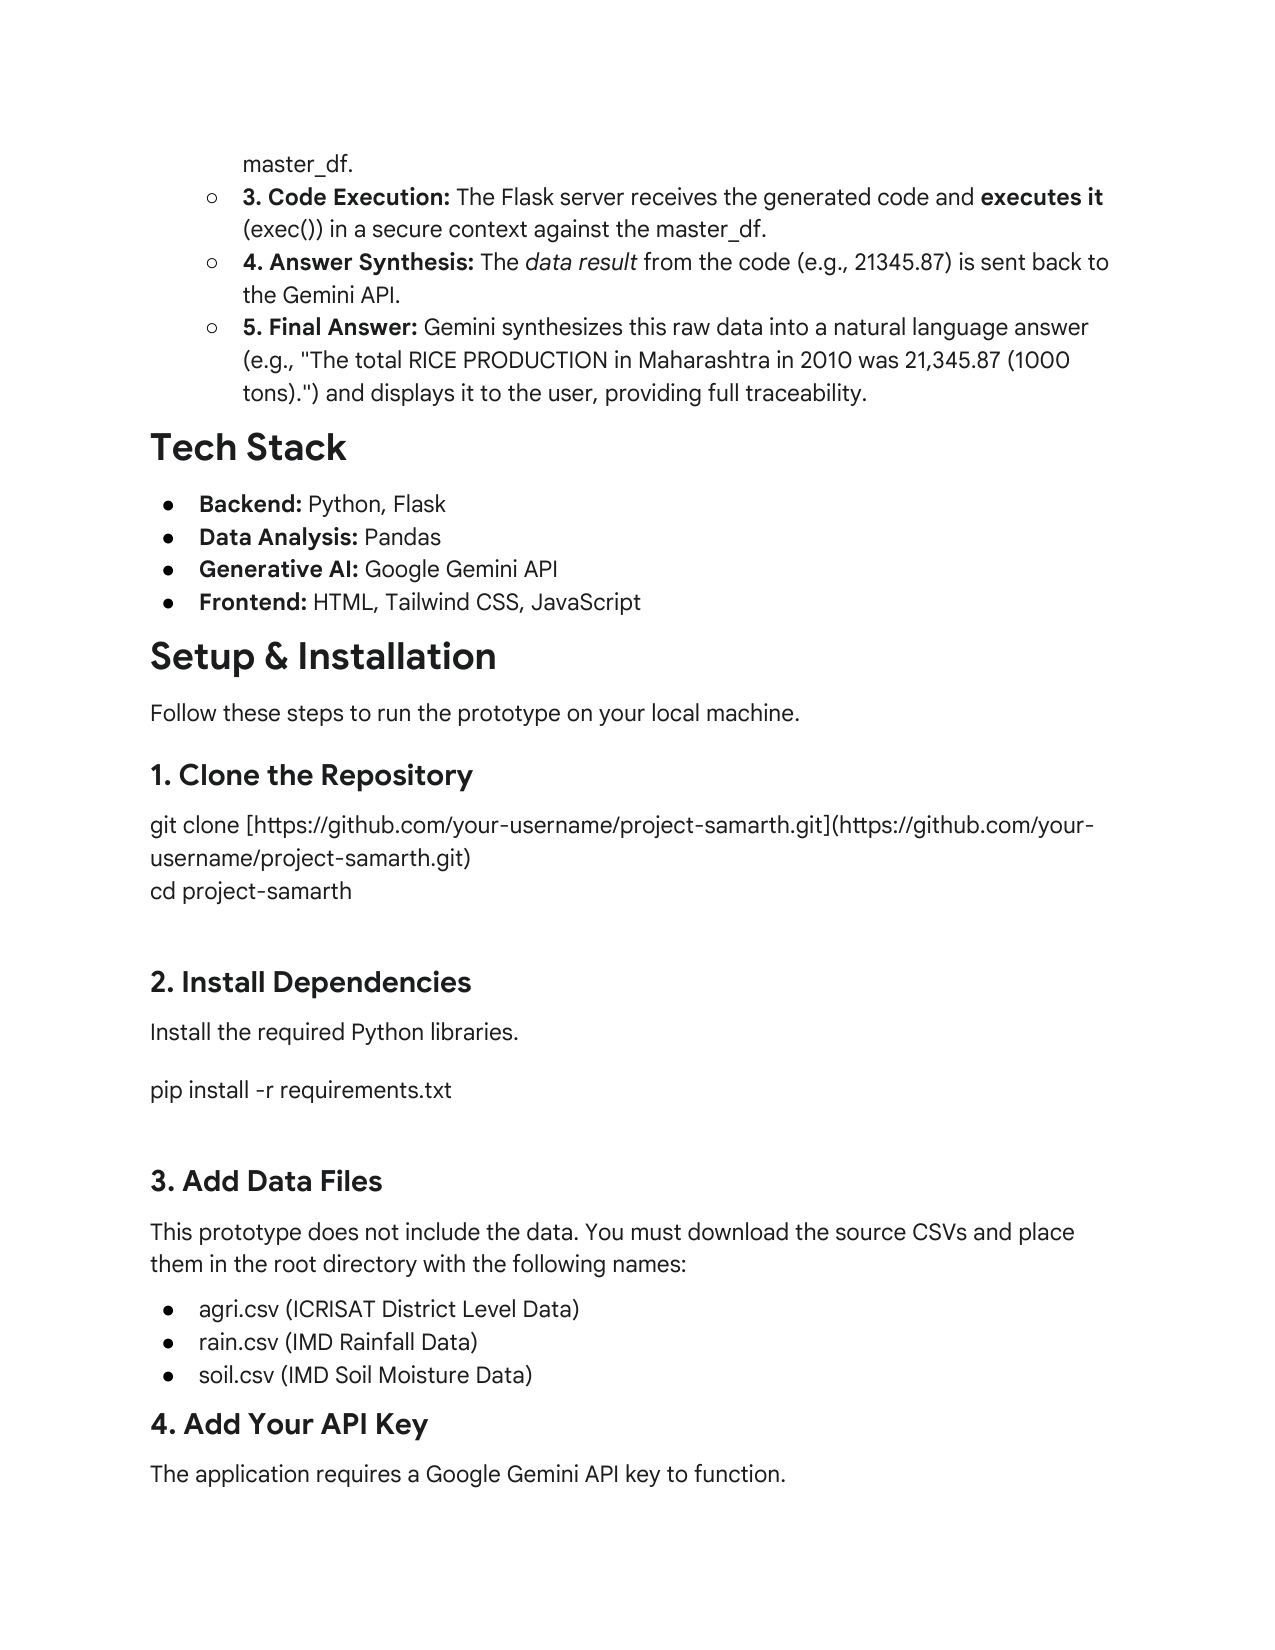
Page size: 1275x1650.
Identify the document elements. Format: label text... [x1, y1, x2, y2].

text pip install -r requirements.txt [150, 1076, 1125, 1135]
list Backend: Python, Flask [161, 490, 1125, 519]
subtitle Setup & Installation [150, 633, 1125, 681]
list 4. Answer Synthesis: The data result from the code (e.g., 21345.87) is sent back to the Gemini API. [205, 248, 1125, 309]
text Follow these steps to run the prototype on your local machine. [150, 699, 1125, 728]
list 5. Final Answer: Gemini synthesizes this raw data into a natural language answer (e.g., "The total RICE PRODUCTION in Maharashtra in 2010 was 21,345.87 (1000 tons).") and displays it to the user, providing full traceability. [205, 313, 1125, 408]
subtitle Tech Stack [150, 424, 1125, 471]
subtitle 1. Clone the Repository [150, 757, 1125, 794]
subtitle 2. Install Dependencies [150, 964, 1125, 1001]
list Generative AI: Google Gemini API [161, 556, 1125, 584]
text Install the required Python libraries. [150, 1018, 1125, 1047]
list Frontend: HTML, Tailwind CSS, JavaScript [161, 588, 1125, 617]
subtitle 4. Add Your API Key [150, 1406, 1125, 1443]
list agri.csv (ICRISAT District Level Data) [161, 1296, 1125, 1324]
text git clone [https://github.com/your-username/project-samarth.git](https://github.com/your-username/project-samarth.git) cd project-samarth [150, 811, 1125, 936]
text This prototype does not include the data. You must download the source CSVs and place them in the root directory with the following names: [150, 1218, 1125, 1279]
text The application requires a Google Gemini API key to function. [150, 1460, 1125, 1489]
subtitle 3. Add Data Files [150, 1163, 1125, 1200]
list rain.csv (IMD Rainfall Data) [161, 1328, 1125, 1357]
list 3. Code Execution: The Flask server receives the generated code and executes it (exec()) in a secure context against the master_df. [205, 183, 1125, 244]
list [205, 150, 1125, 179]
list soil.csv (IMD Soil Moisture Data) [161, 1361, 1125, 1390]
list Data Analysis: Pandas [161, 523, 1125, 552]
